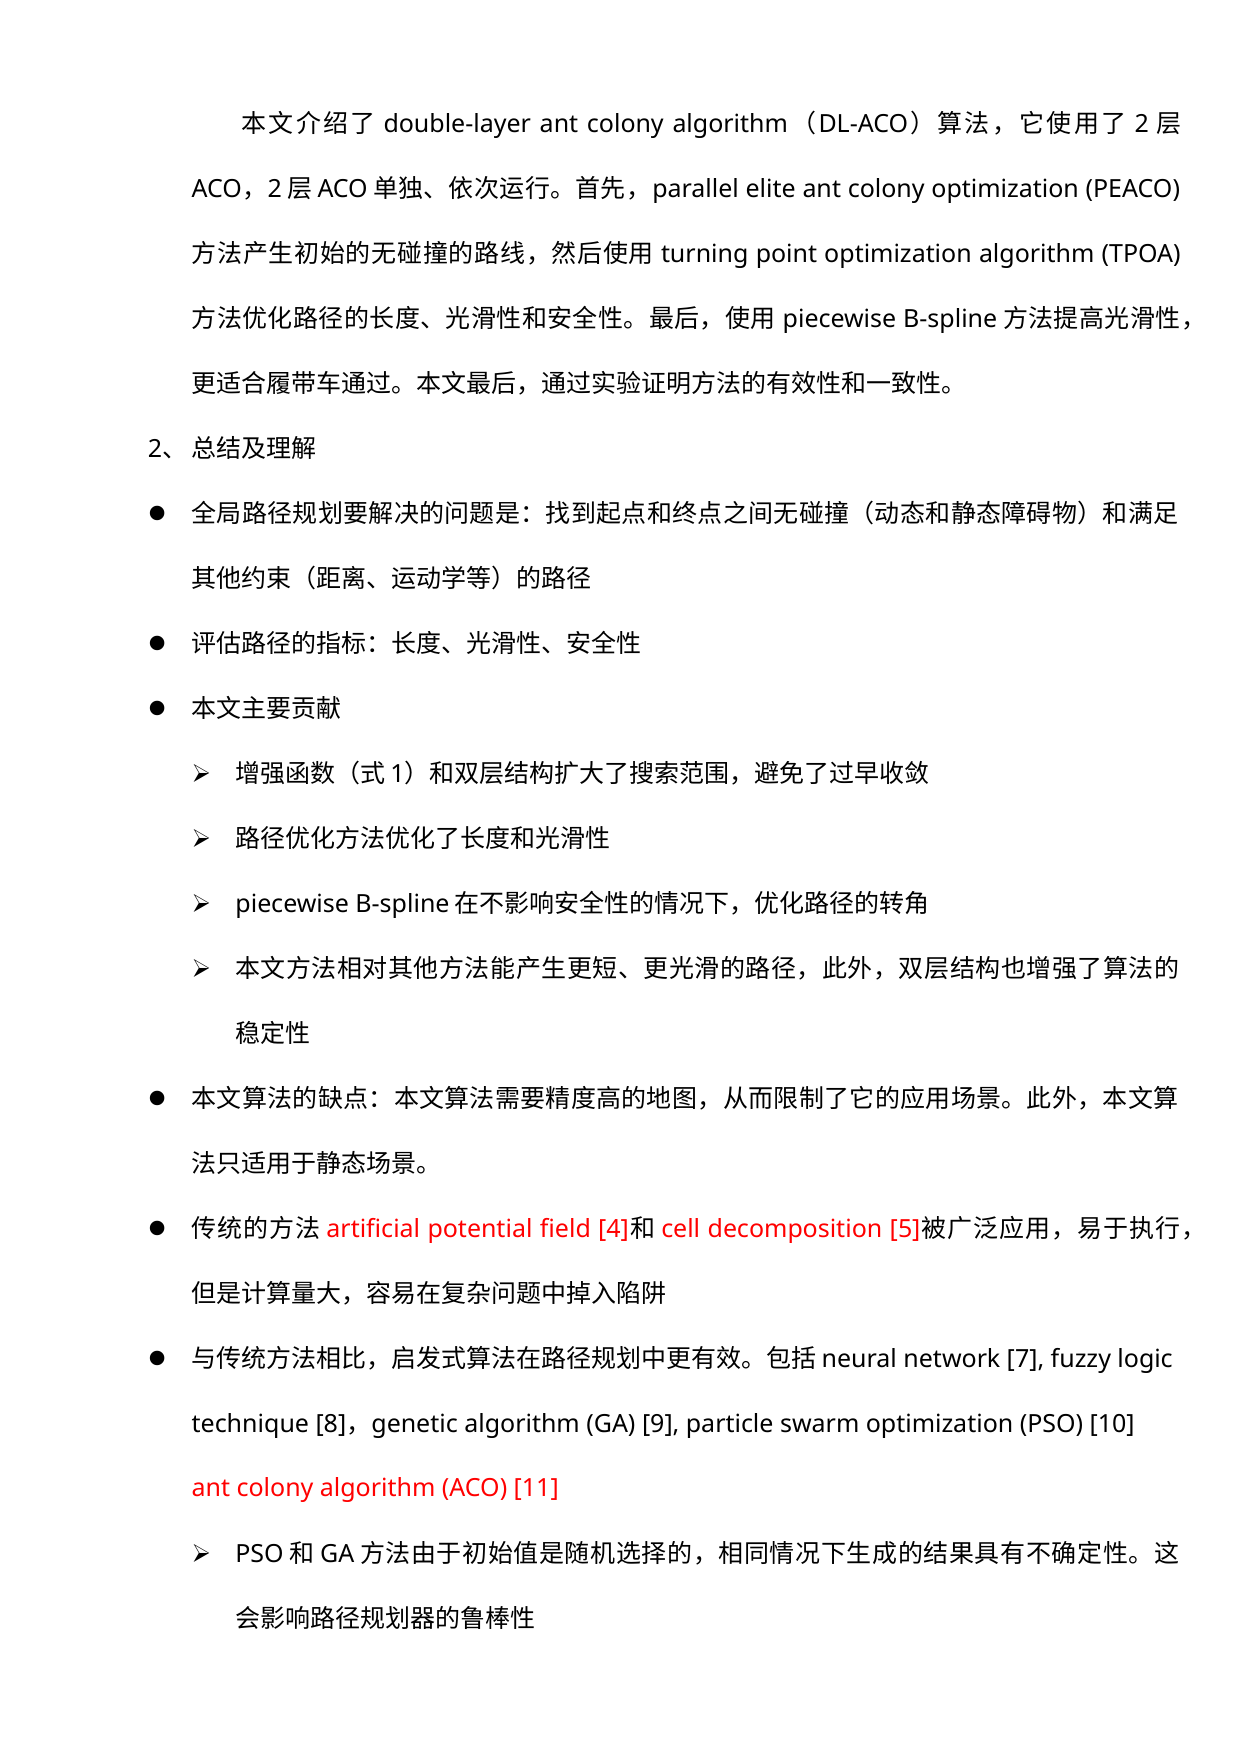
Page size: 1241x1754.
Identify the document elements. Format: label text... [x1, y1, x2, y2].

list PSO和GA方法由于初始值是随机选择的，相同情况下生成的结果具有不确定性。这会影响路径规划器的鲁棒性 [191, 1519, 1181, 1649]
list 评估路径的指标：长度、光滑性、安全性 [148, 609, 1181, 674]
list 增强函数（式1）和双层结构扩大了搜索范围，避免了过早收敛 [191, 739, 1181, 804]
list ant colony algorithm (ACO) [11] [191, 1454, 1181, 1519]
list 传统的方法artificial potential field [4]和cell decomposition [5]被广泛应用，易于执行，但是计算量大，容易在复杂问题中掉入陷阱 [148, 1194, 1181, 1324]
list piecewise B-spline在不影响安全性的情况下，优化路径的转角 [191, 869, 1181, 934]
list 总结及理解 [148, 414, 1181, 479]
list 全局路径规划要解决的问题是：找到起点和终点之间无碰撞（动态和静态障碍物）和满足其他约束（距离、运动学等）的路径 [148, 479, 1181, 609]
list 本文算法的缺点：本文算法需要精度高的地图，从而限制了它的应用场景。此外，本文算法只适用于静态场景。 [148, 1064, 1181, 1194]
list 本文介绍了double-layer ant colony algorithm（DL-ACO）算法，它使用了2层ACO，2层ACO单独、依次运行。首先，parallel elite ant colony optimization (PEACO)方法产生初始的无碰撞的路线，然后使用turning point optimization algorithm (TPOA)方法优化路径的长度、光滑性和安全性。最后，使用piecewise B-spline方法提高光滑性，更适合履带车通过。本文最后，通过实验证明方法的有效性和一致性。 [191, 89, 1181, 414]
list 本文方法相对其他方法能产生更短、更光滑的路径，此外，双层结构也增强了算法的稳定性 [191, 934, 1181, 1064]
list technique [8]，genetic algorithm (GA) [9], particle swarm optimization (PSO) [10] [191, 1389, 1181, 1454]
list 本文主要贡献 [148, 674, 1181, 739]
list 与传统方法相比，启发式算法在路径规划中更有效。包括neural network [7], fuzzy logic [148, 1324, 1181, 1389]
list 路径优化方法优化了长度和光滑性 [191, 804, 1181, 869]
